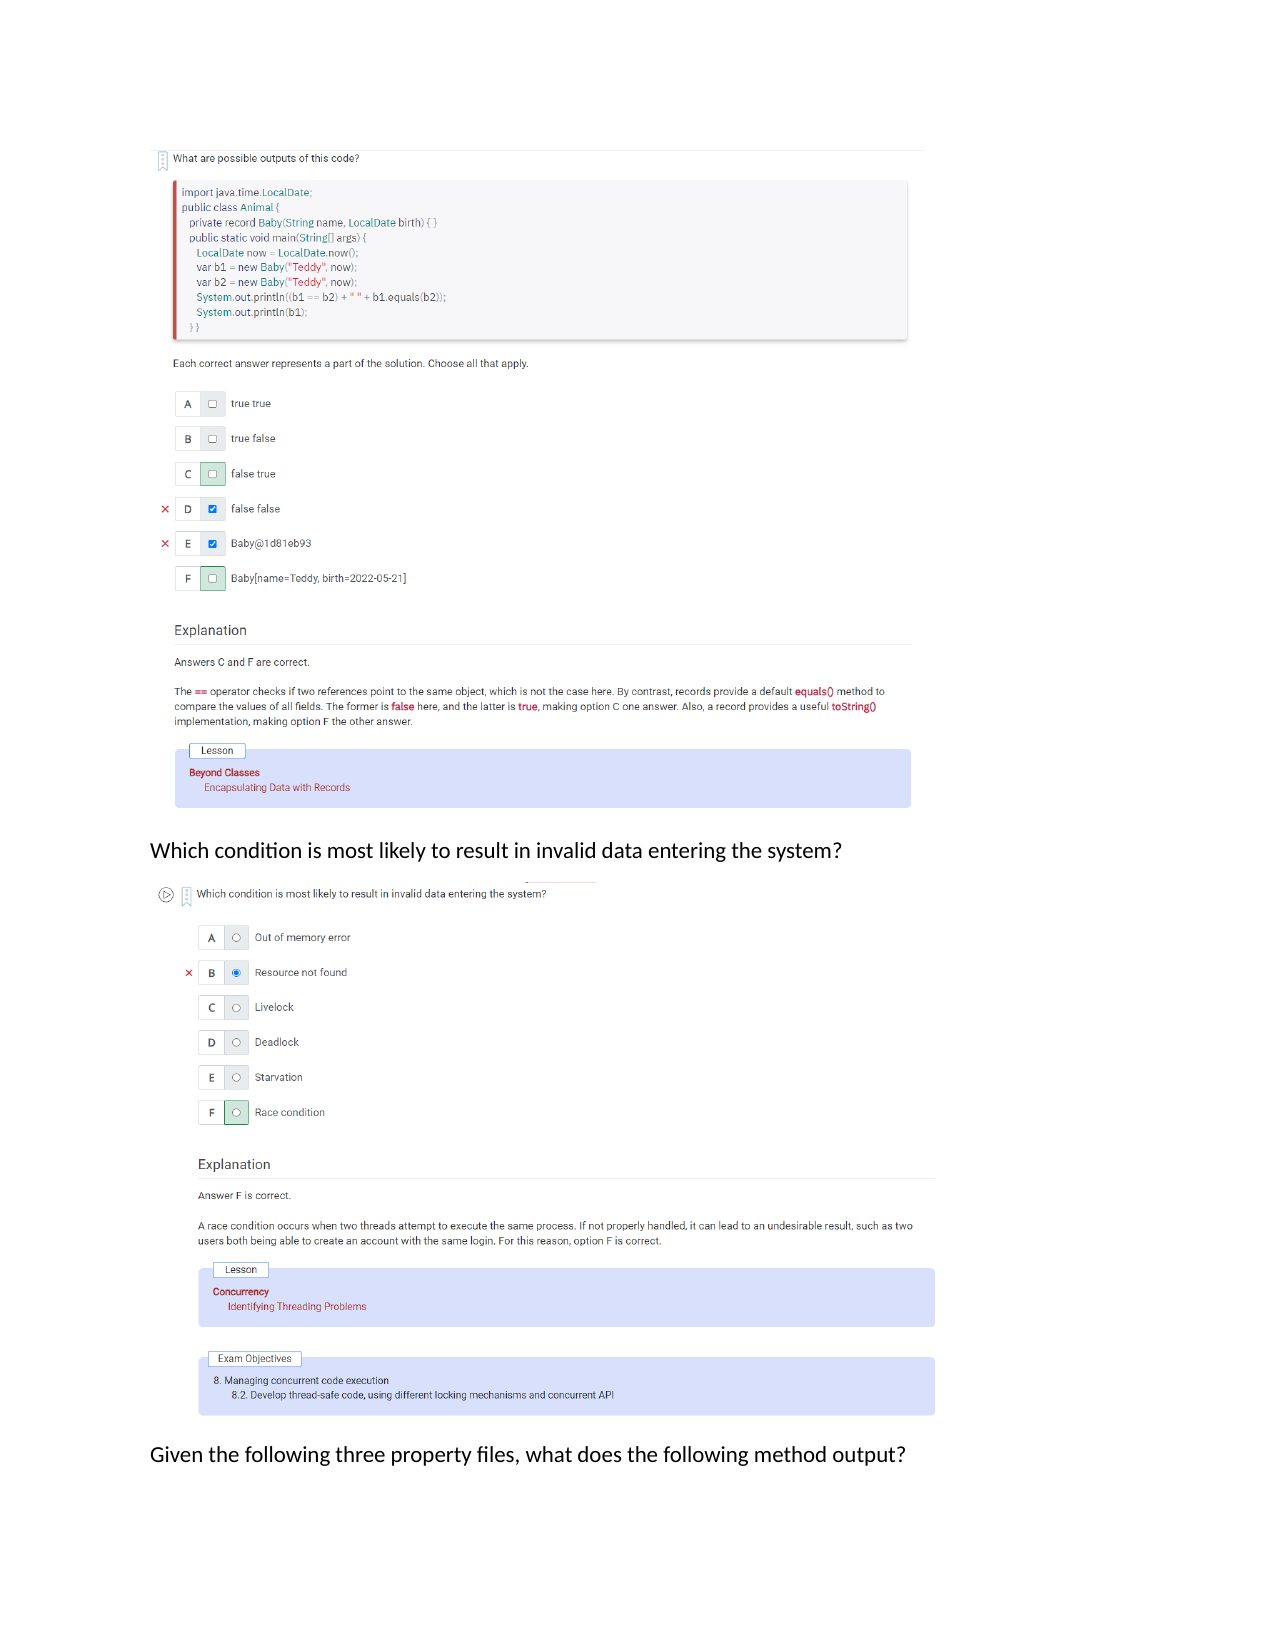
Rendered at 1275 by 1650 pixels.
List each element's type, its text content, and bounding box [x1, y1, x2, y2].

picture [150, 882, 946, 1422]
text Given the following three property files, what does the following method output? [150, 1440, 1125, 1468]
text Which condition is most likely to result in invalid data entering the system? [150, 836, 1125, 864]
picture [150, 150, 924, 817]
